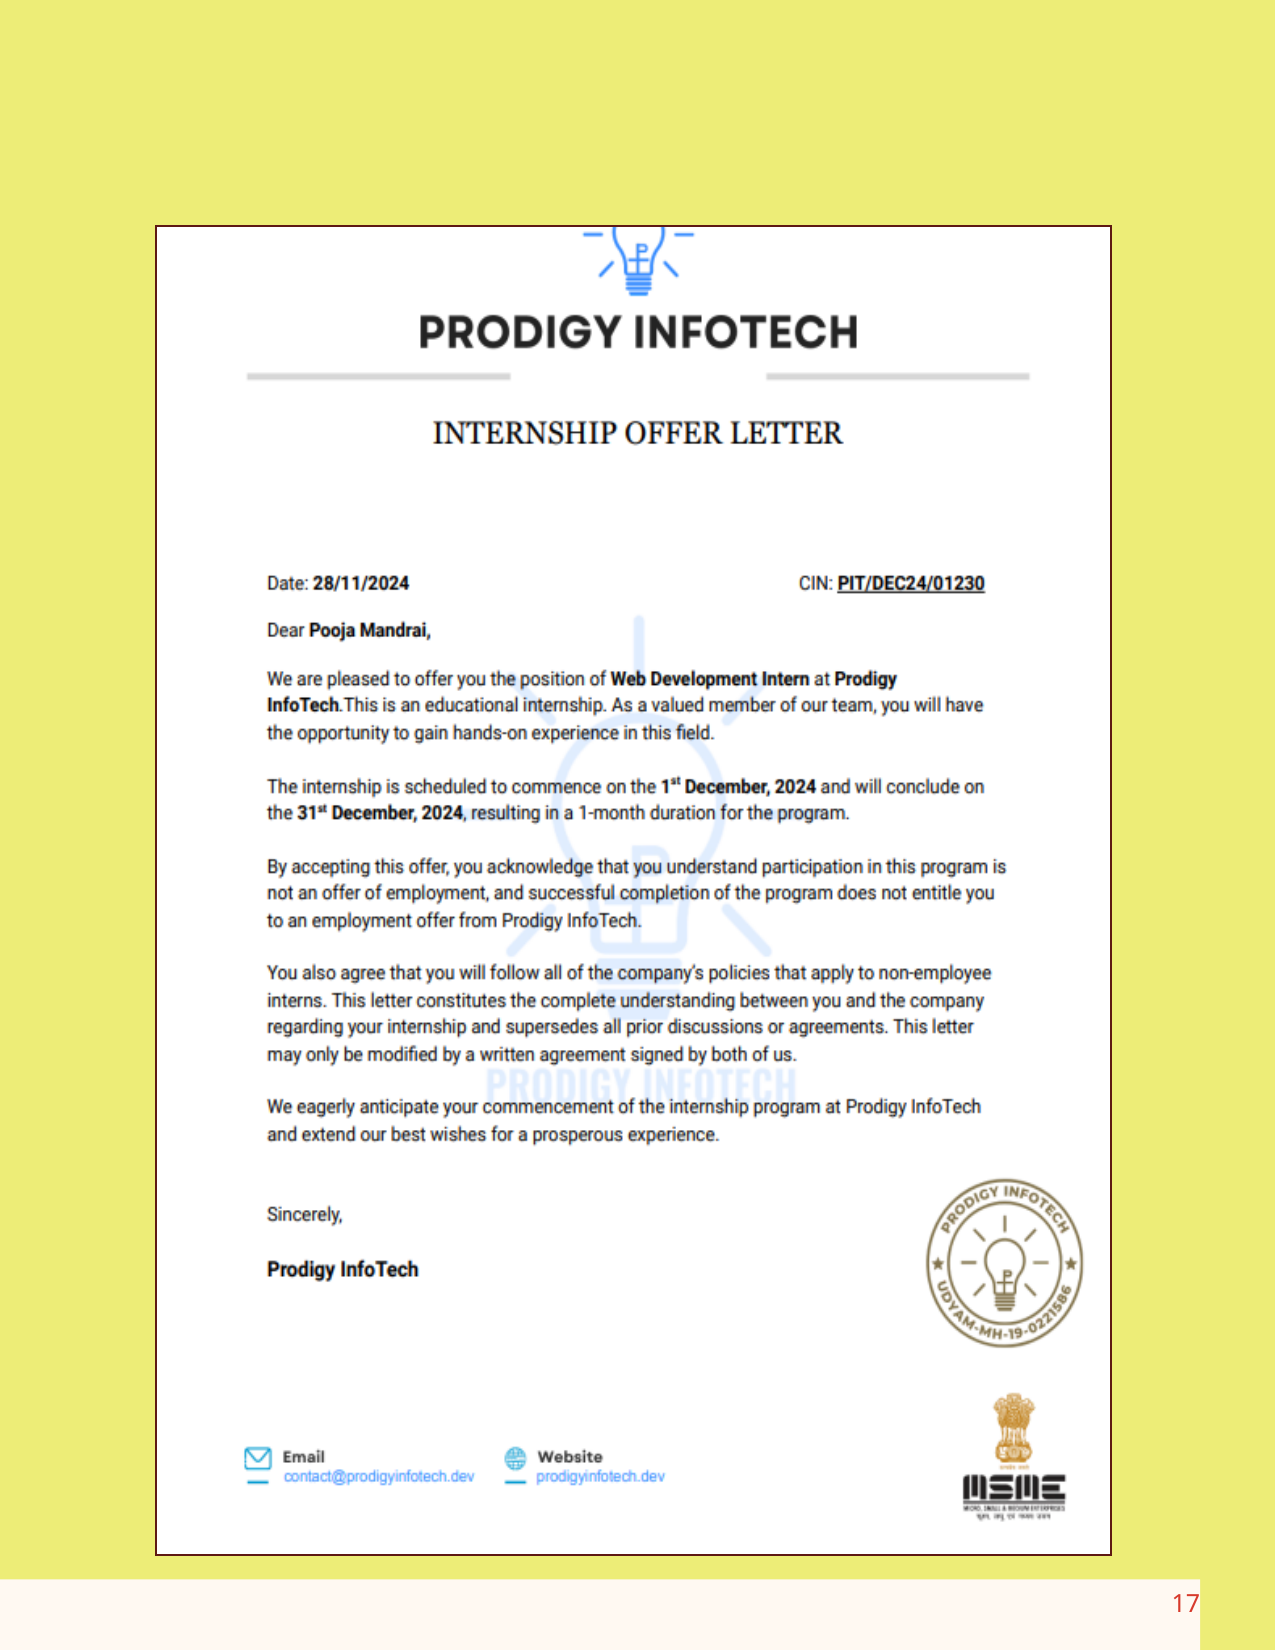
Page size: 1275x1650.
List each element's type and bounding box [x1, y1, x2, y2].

picture [157, 227, 1110, 1554]
